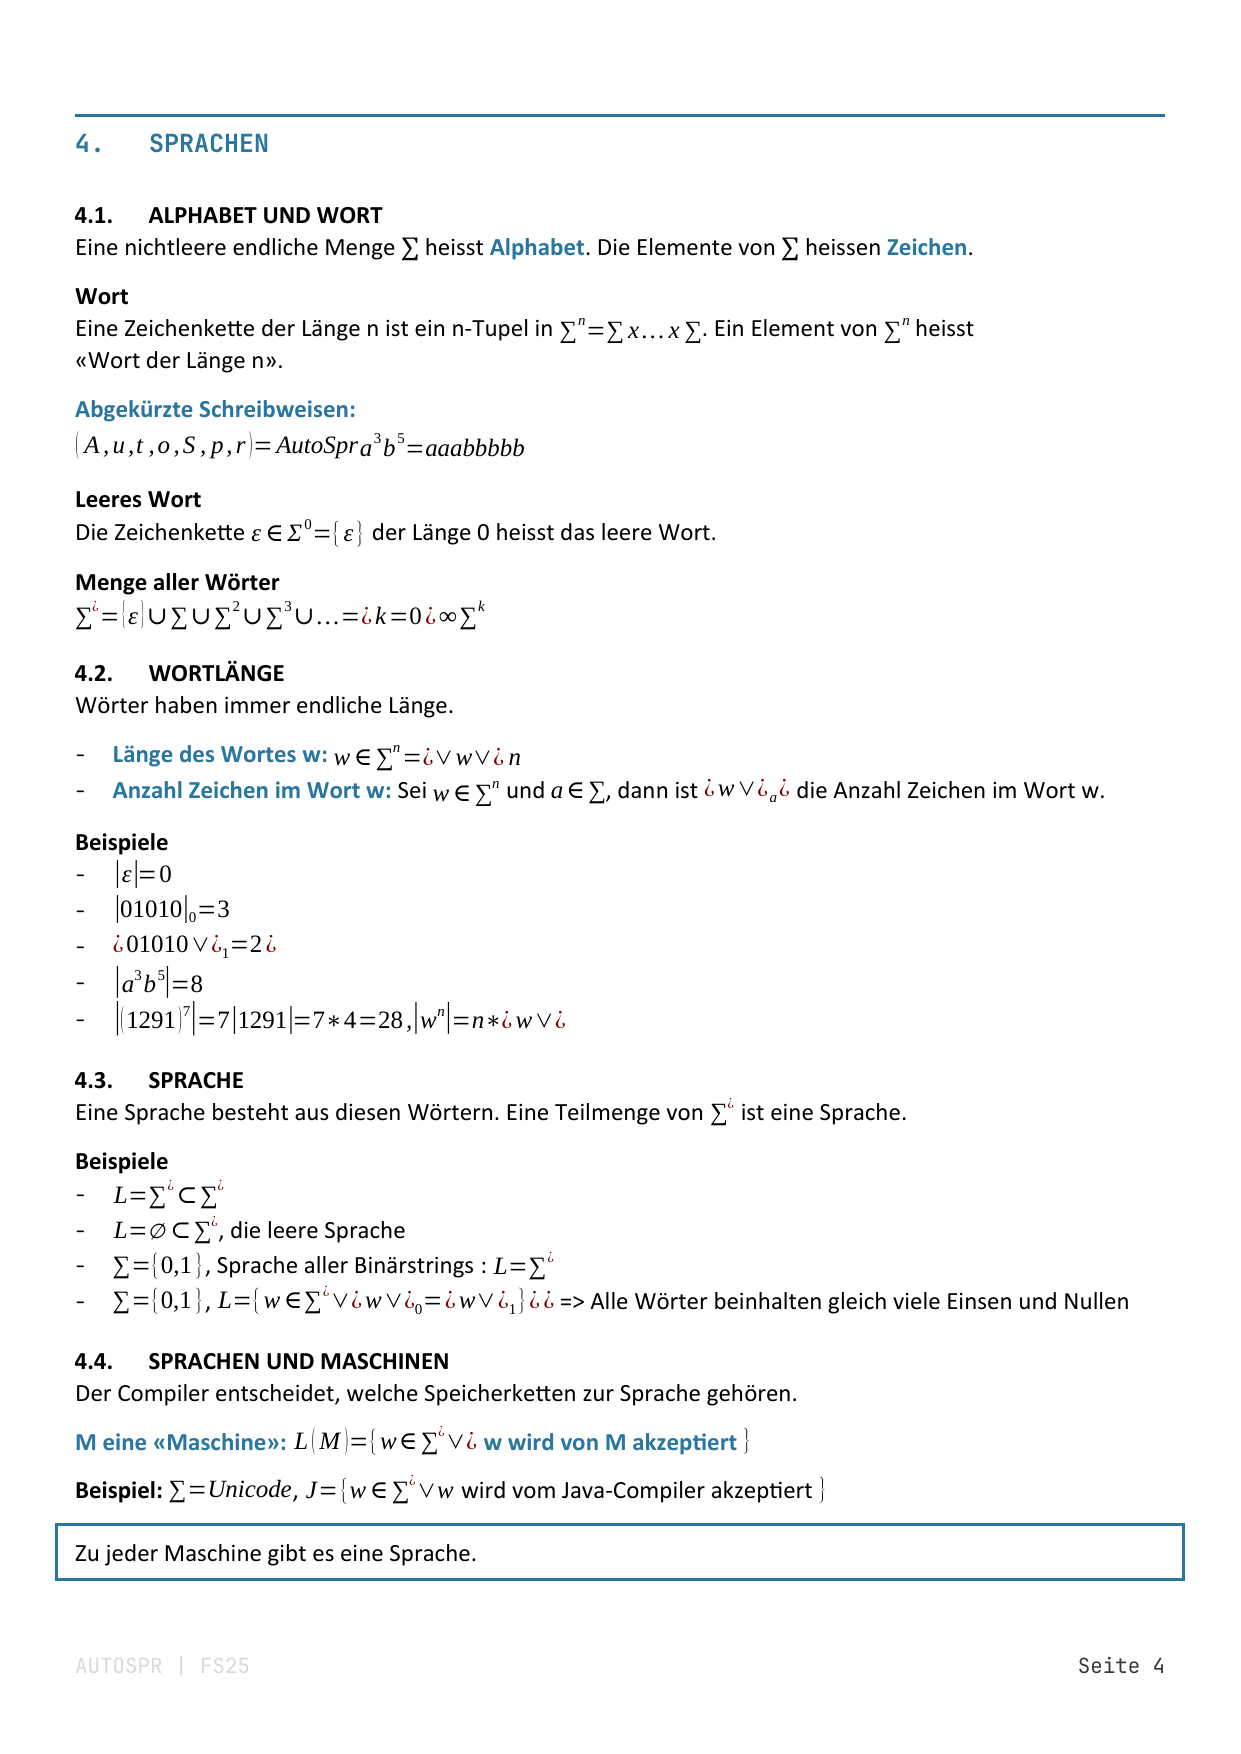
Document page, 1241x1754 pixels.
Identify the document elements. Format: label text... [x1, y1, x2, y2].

text Eine Sprache besteht aus diesen Wörtern. Eine Teilmenge von ist eine Sprache. [75, 1097, 1165, 1127]
subtitle Sprache [74, 1064, 1165, 1095]
text Leeres Wort [75, 483, 1165, 513]
text Wörter haben immer endliche Länge. [75, 689, 1165, 719]
text , die leere Sprache [75, 1213, 1165, 1247]
text Beispiele [75, 1145, 1165, 1176]
text Eine Zeichenkette der Länge n ist ein n-Tupel in . Ein Element von heisst «Wort der Länge n». [75, 312, 1165, 375]
text Die Zeichenkette der Länge 0 heisst das leere Wort. [75, 515, 1165, 548]
text Der Compiler entscheidet, welche Speicherketten zur Sprache gehören. [75, 1377, 1165, 1408]
text Zu jeder Maschine gibt es eine Sprache. [58, 1526, 1182, 1578]
text Wort [75, 280, 1165, 310]
text Anzahl Zeichen im Wort w: Sei und , dann ist die Anzahl Zeichen im Wort w. [75, 773, 1165, 807]
text , Sprache aller Binärstrings : [75, 1249, 1165, 1283]
text Beispiel: , wird vom Java-Compiler akzeptiert [75, 1474, 1165, 1505]
subtitle sprachen [75, 117, 1165, 160]
text Menge aller Wörter [75, 566, 1165, 596]
text Länge des Wortes w: [75, 737, 1165, 772]
subtitle alphabet und wort [74, 199, 1165, 230]
subtitle Sprachen und Maschinen [74, 1345, 1165, 1376]
text , => Alle Wörter beinhalten gleich viele Einsen und Nullen [75, 1284, 1165, 1318]
text Beispiele [75, 826, 1165, 856]
text M eine «Maschine»: w wird von M akzeptiert [75, 1426, 1165, 1456]
subtitle Wortlänge [74, 657, 1165, 687]
text Abgekürzte Schreibweisen: [75, 393, 1165, 423]
text Eine nichtleere endliche Menge ∑ heisst Alphabet. Die Elemente von ∑ heissen Zeichen. [75, 231, 1165, 262]
